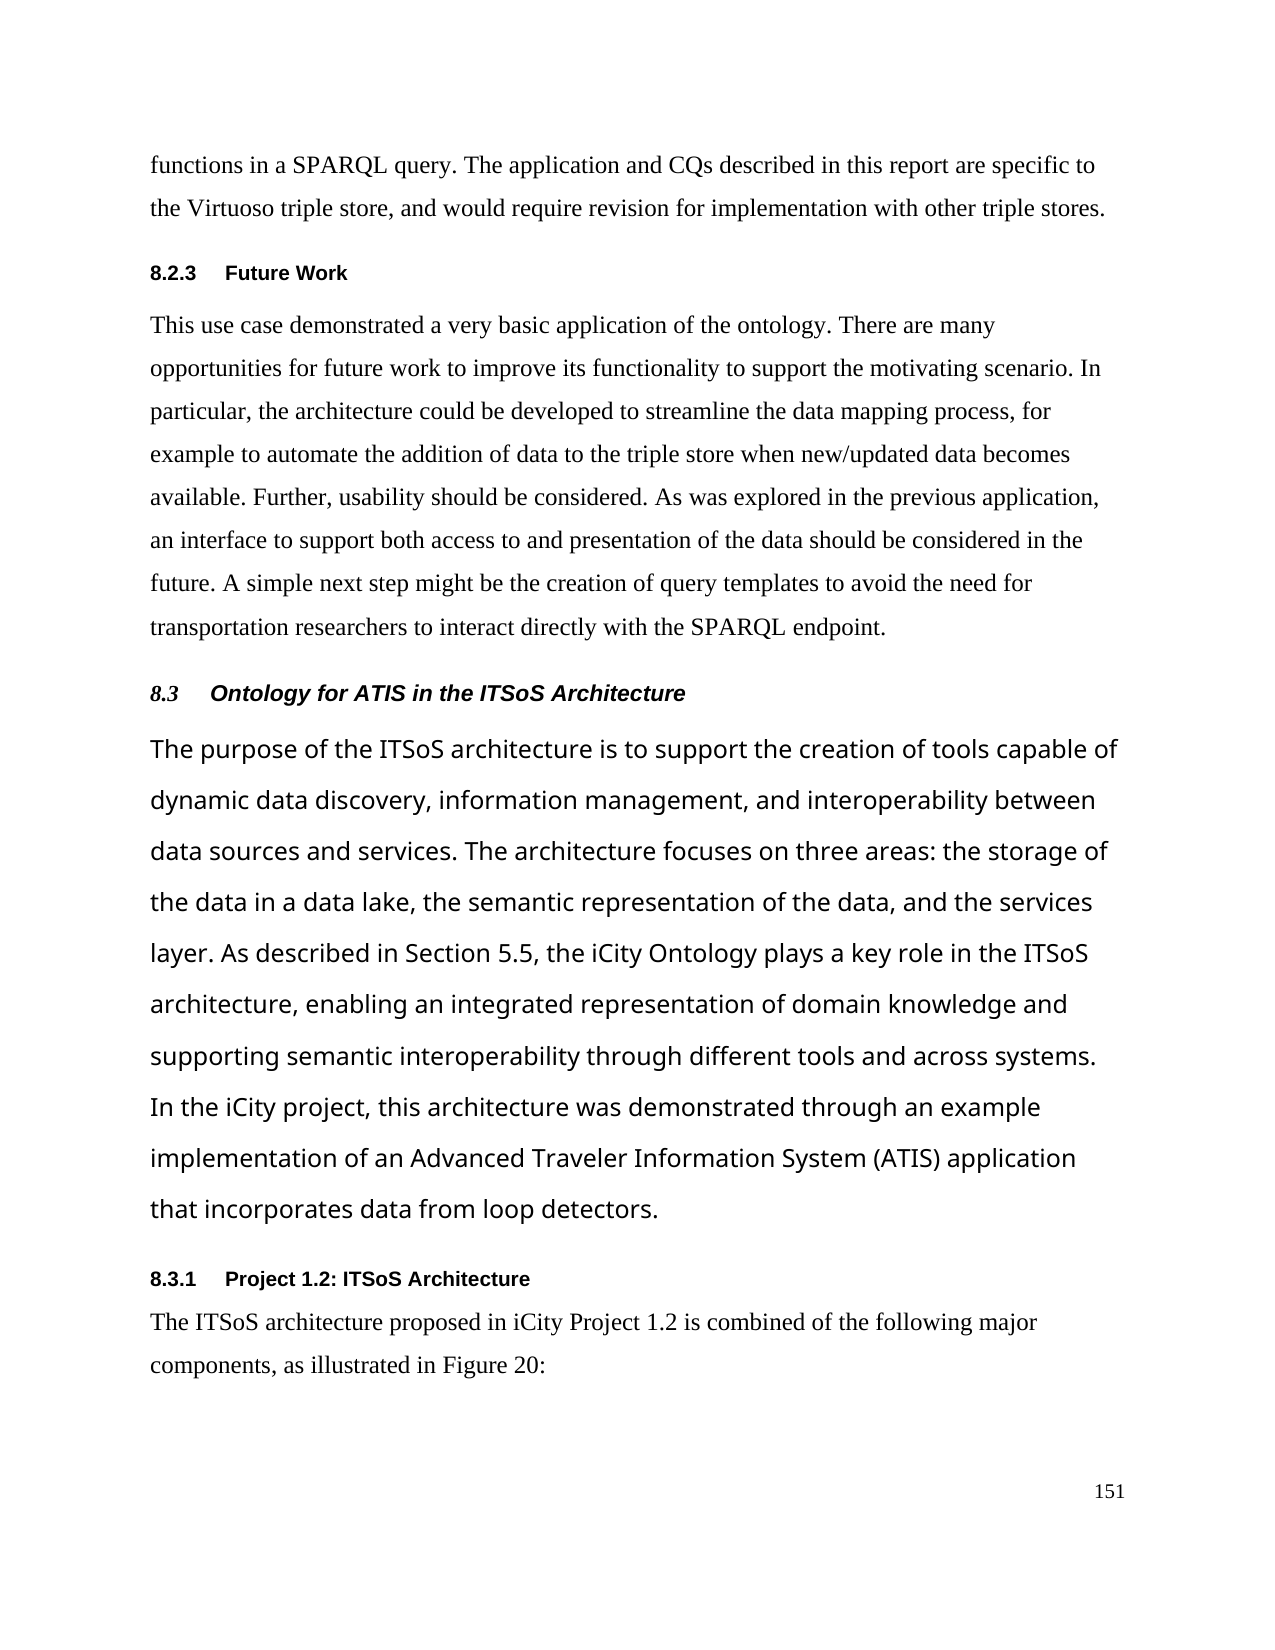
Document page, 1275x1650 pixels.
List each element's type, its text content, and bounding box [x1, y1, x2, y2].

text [150, 150, 1125, 222]
subtitle Project 1.2: ITSoS Architecture [150, 1267, 1125, 1291]
text The purpose of the ITSoS architecture is to support the creation of tools capable of dynamic data discovery, information management, and interoperability between data sources and services. The architecture focuses on three areas: the storage of the data in a data lake, the semantic representation of the data, and the services layer. As described in Section 5.5, the iCity Ontology plays a key role in the ITSoS architecture, enabling an integrated representation of domain knowledge and supporting semantic interoperability through different tools and across systems. In the iCity project, this architecture was demonstrated through an example implementation of an Advanced Traveler Information System (ATIS) application that incorporates data from loop detectors. [150, 732, 1125, 1225]
text The ITSoS architecture proposed in iCity Project 1.2 is combined of the following major components, as illustrated in Figure 19: [150, 1307, 1125, 1379]
text This use case demonstrated a very basic application of the ontology. There are many opportunities for future work to improve its functionality to support the motivating scenario. In particular, the architecture could be developed to streamline the data mapping process, for example to automate the addition of data to the triple store when new/updated data becomes available. Further, usability should be considered. As was explored in the previous application, an interface to support both access to and presentation of the data should be considered in the future. A simple next step might be the creation of query templates to avoid the need for transportation researchers to interact directly with the SPARQL endpoint. [150, 310, 1125, 640]
subtitle Future Work [150, 261, 1125, 285]
subtitle Ontology for ATIS in the ITSoS Architecture [150, 680, 1125, 706]
